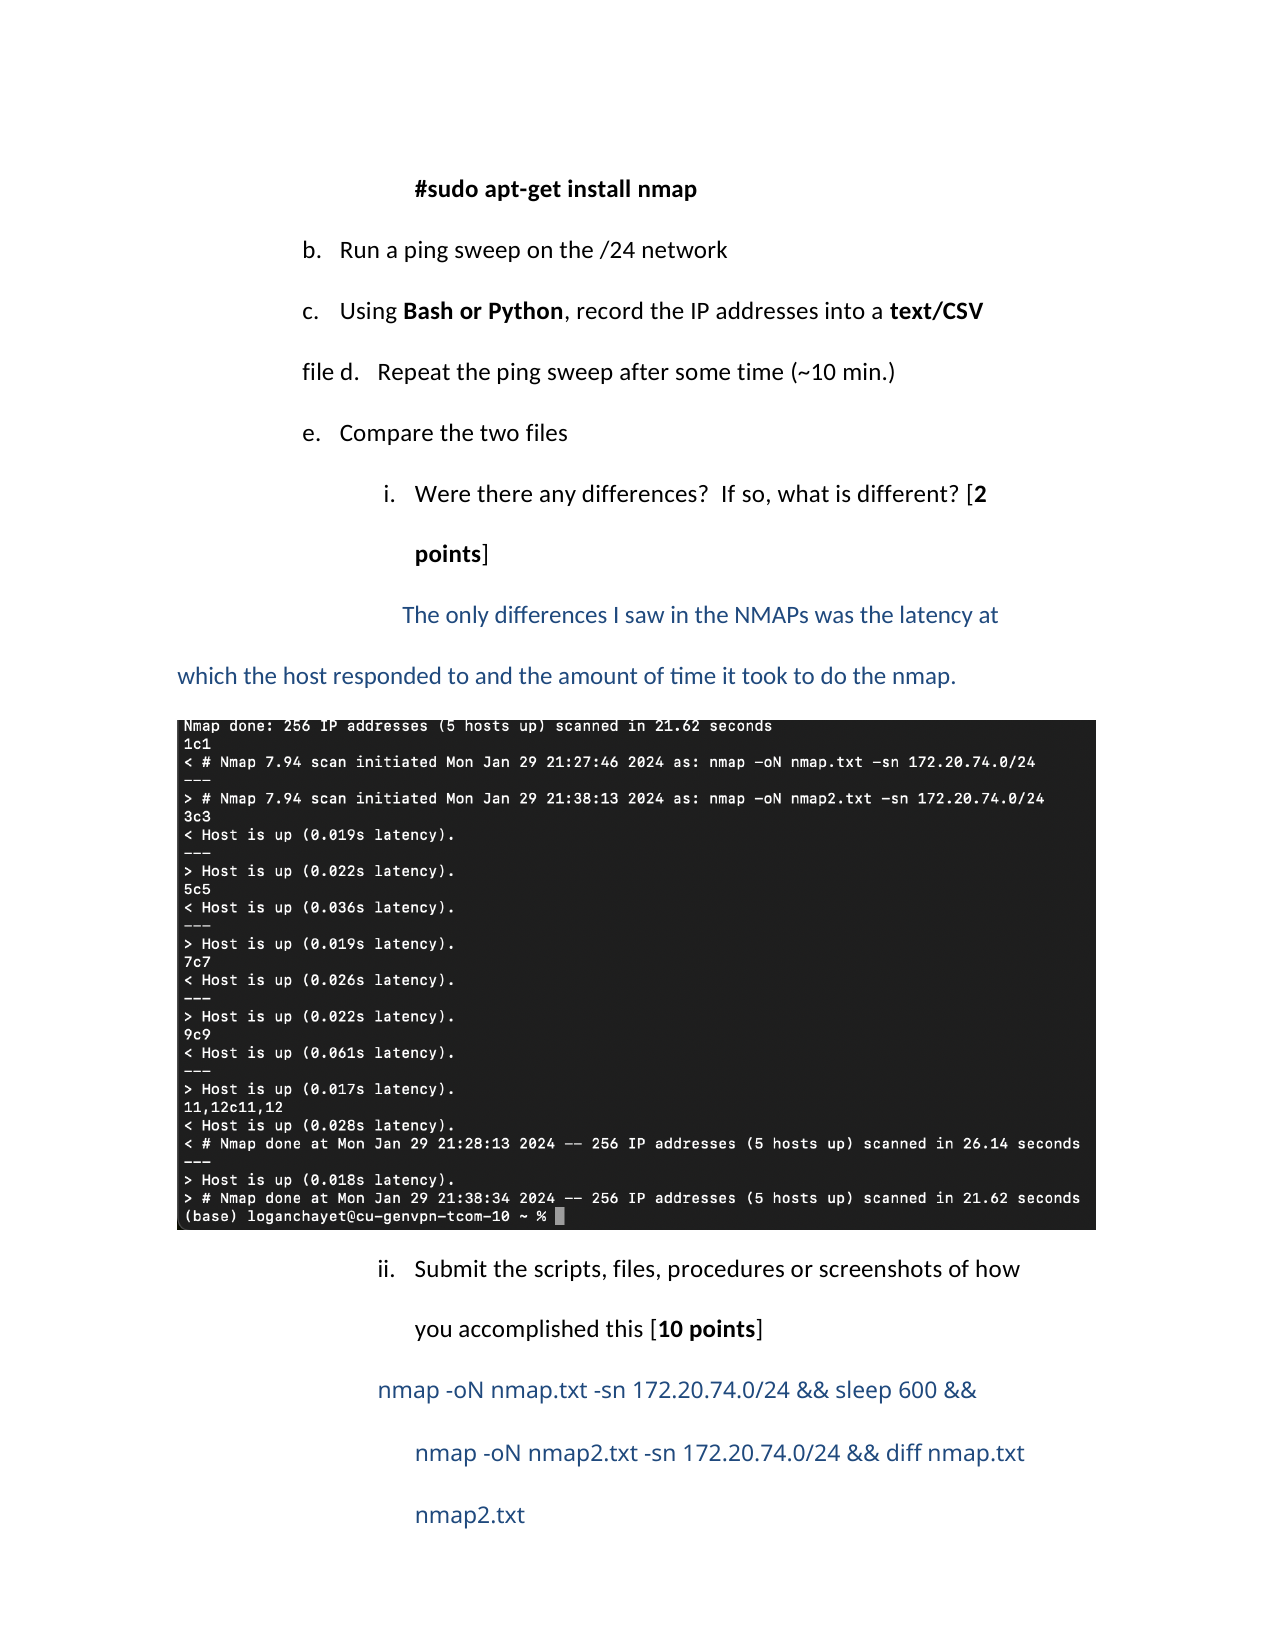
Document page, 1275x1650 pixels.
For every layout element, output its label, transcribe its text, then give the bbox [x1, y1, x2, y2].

text The only differences I saw in the NMAPs was the latency at which the host responded to and the amount of time it took to do the nmap. [177, 599, 1015, 690]
picture [177, 720, 1096, 1230]
text e. Compare the two files [302, 417, 1096, 447]
text b. Run a ping sweep on the /24 network [302, 234, 1096, 264]
text c. Using Bash or Python, record the IP addresses into a text/CSV file d. Repeat the ping sweep after some time (~10 min.) [302, 295, 1001, 386]
text ii. Submit the scripts, files, procedures or screenshots of how you accomplished this [10 points] [377, 1253, 1043, 1344]
text i. Were there any differences? If so, what is different? [2 points] [383, 478, 1015, 569]
text nmap -oN nmap.txt -sn 172.20.74.0/24 && sleep 600 && nmap -oN nmap2.txt -sn 172.20.74.0/24 && diff nmap.txt nmap2.txt [377, 1374, 1043, 1530]
text #sudo apt-get install nmap [414, 173, 1096, 203]
